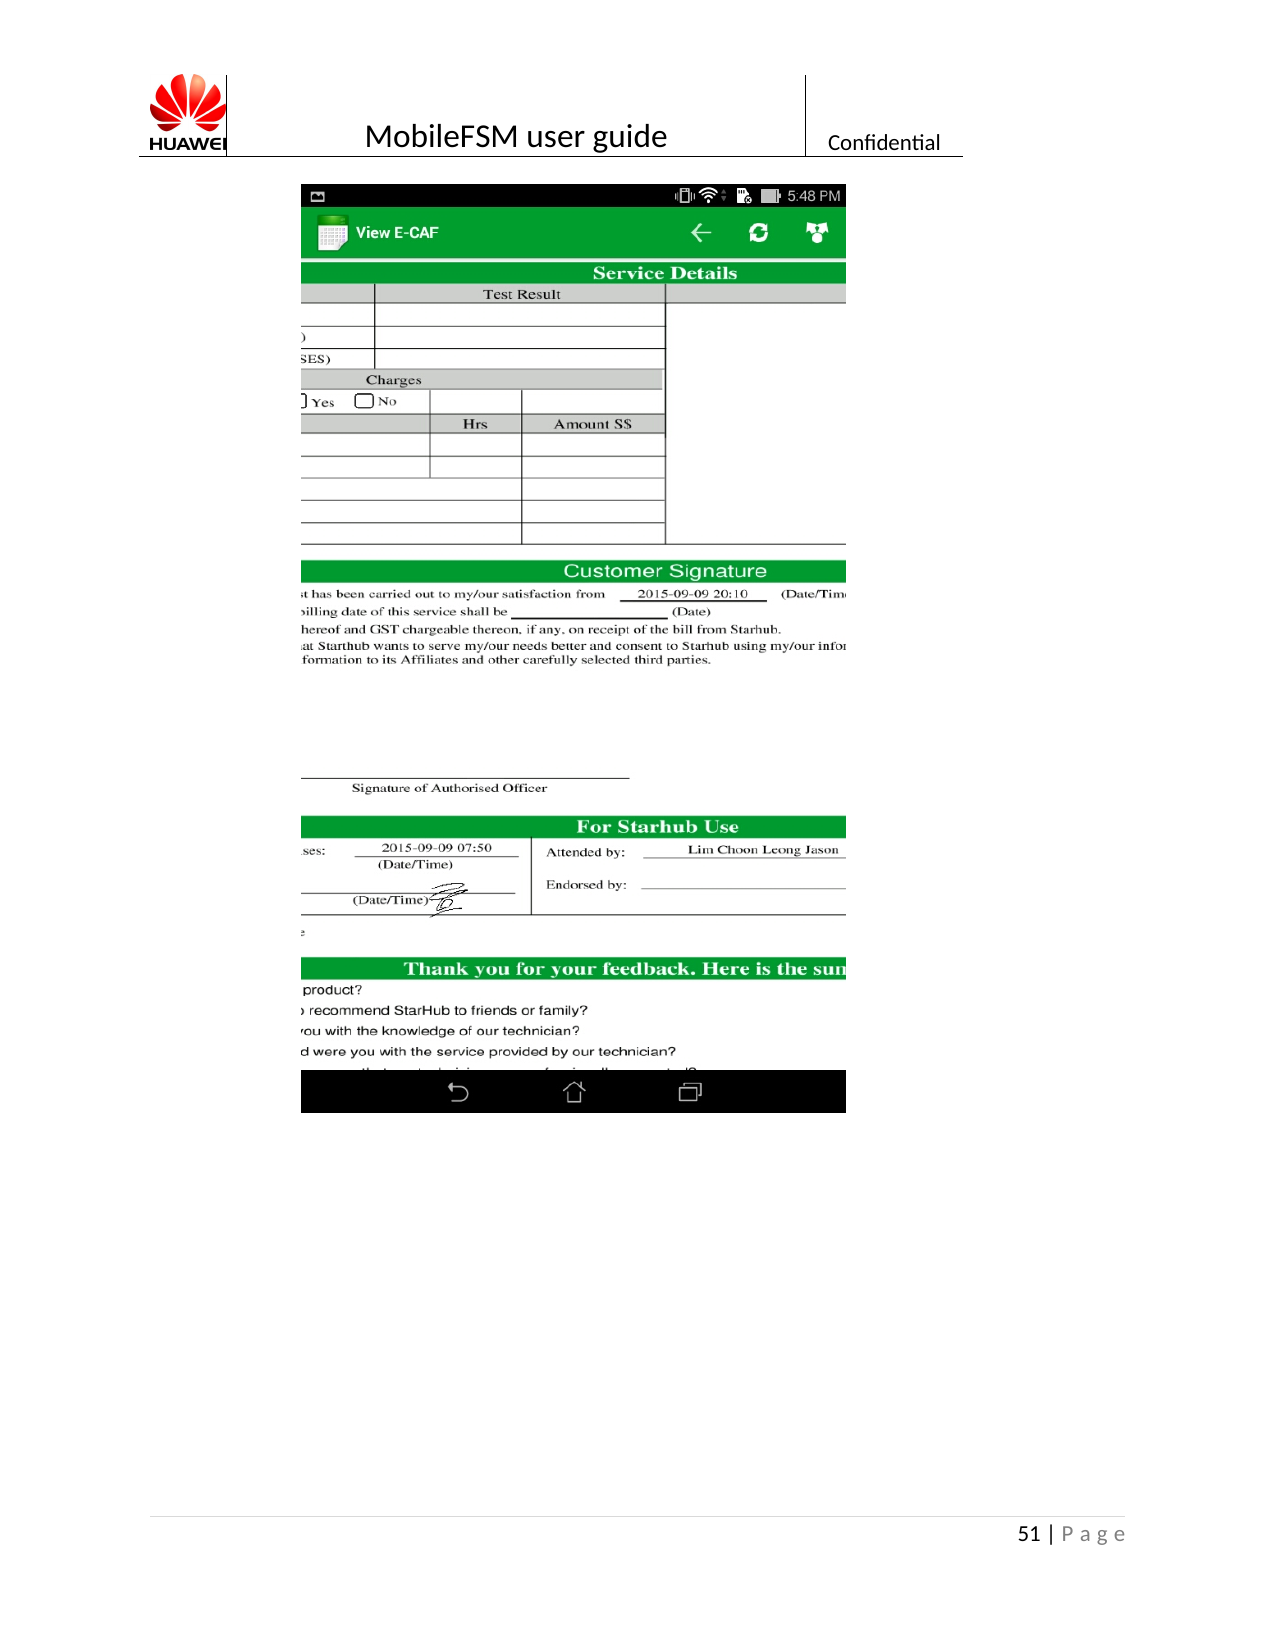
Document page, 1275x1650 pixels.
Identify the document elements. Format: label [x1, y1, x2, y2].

picture [150, 74, 226, 150]
picture [301, 184, 846, 1113]
